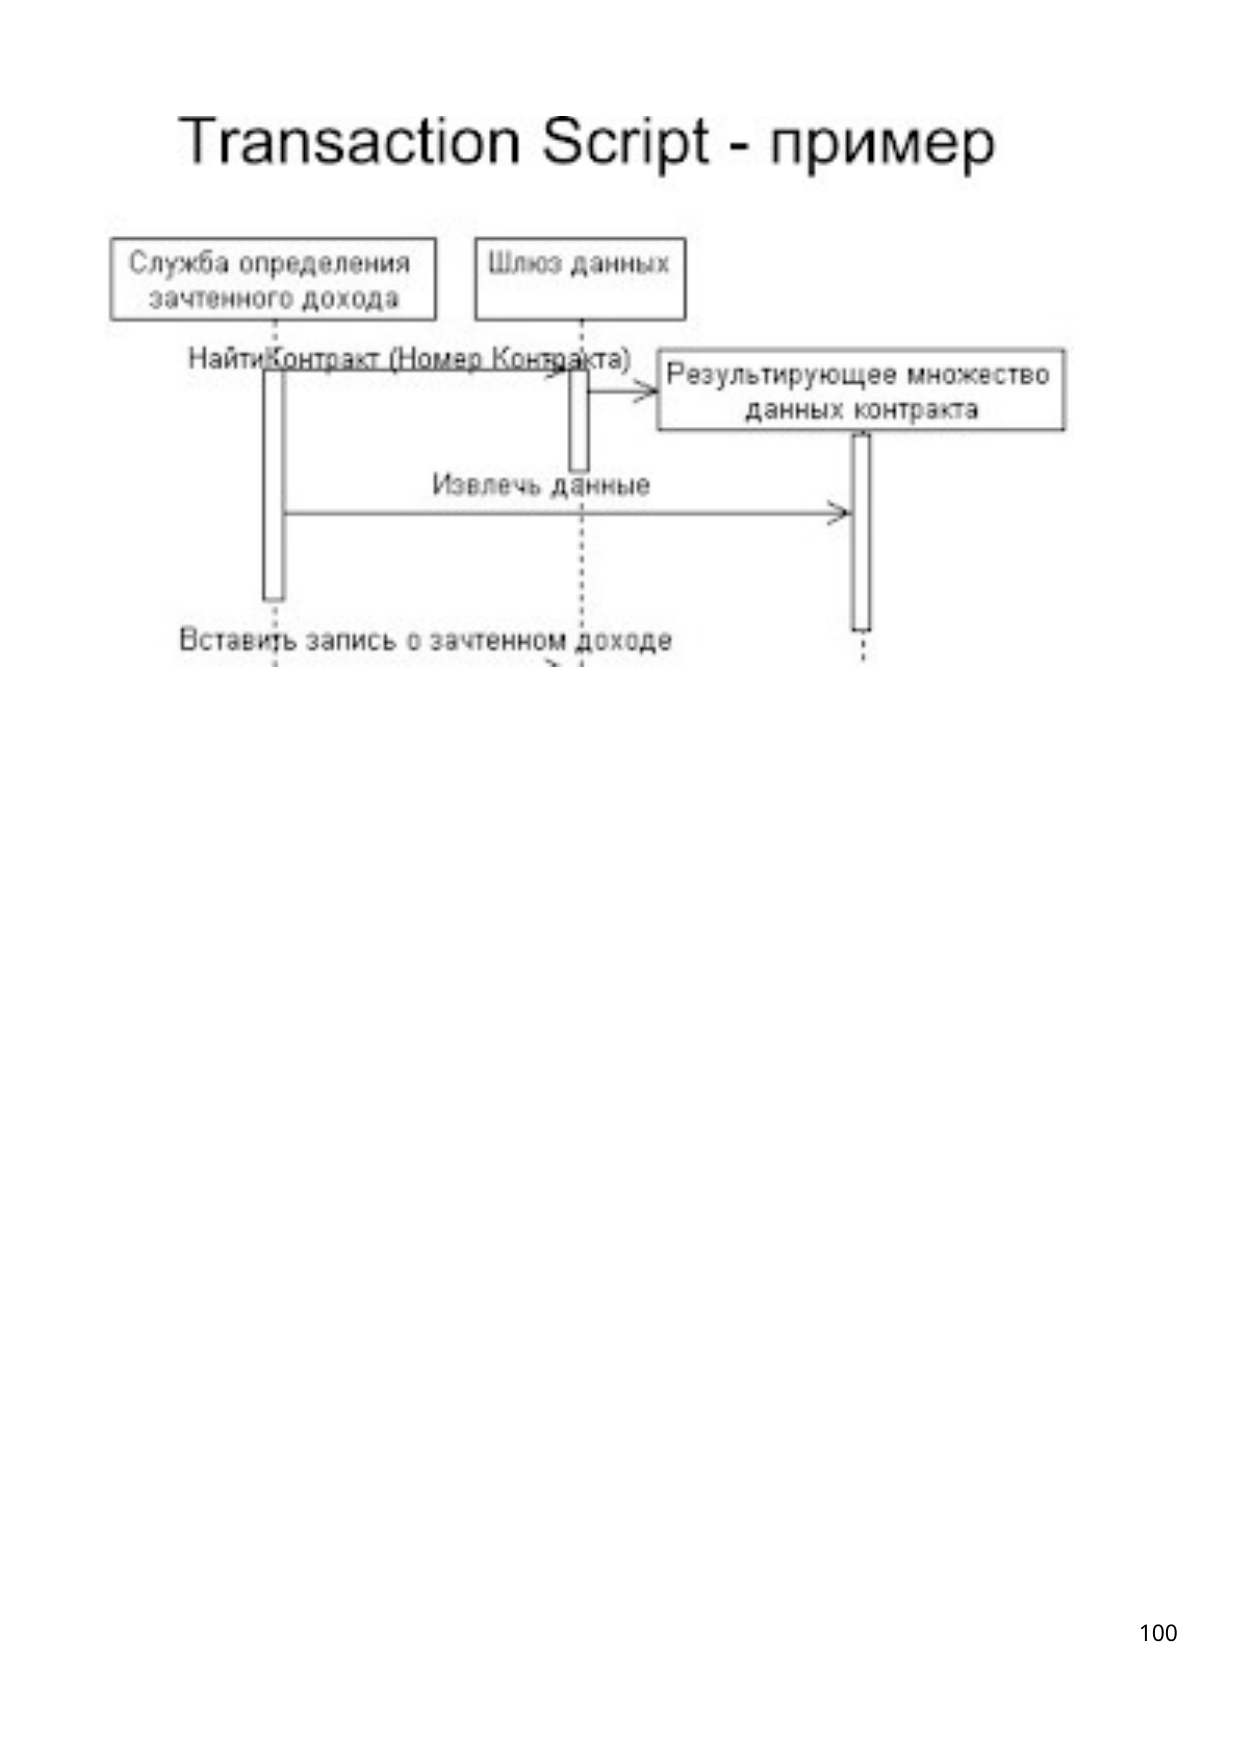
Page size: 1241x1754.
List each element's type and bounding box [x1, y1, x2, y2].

picture [104, 116, 1075, 667]
